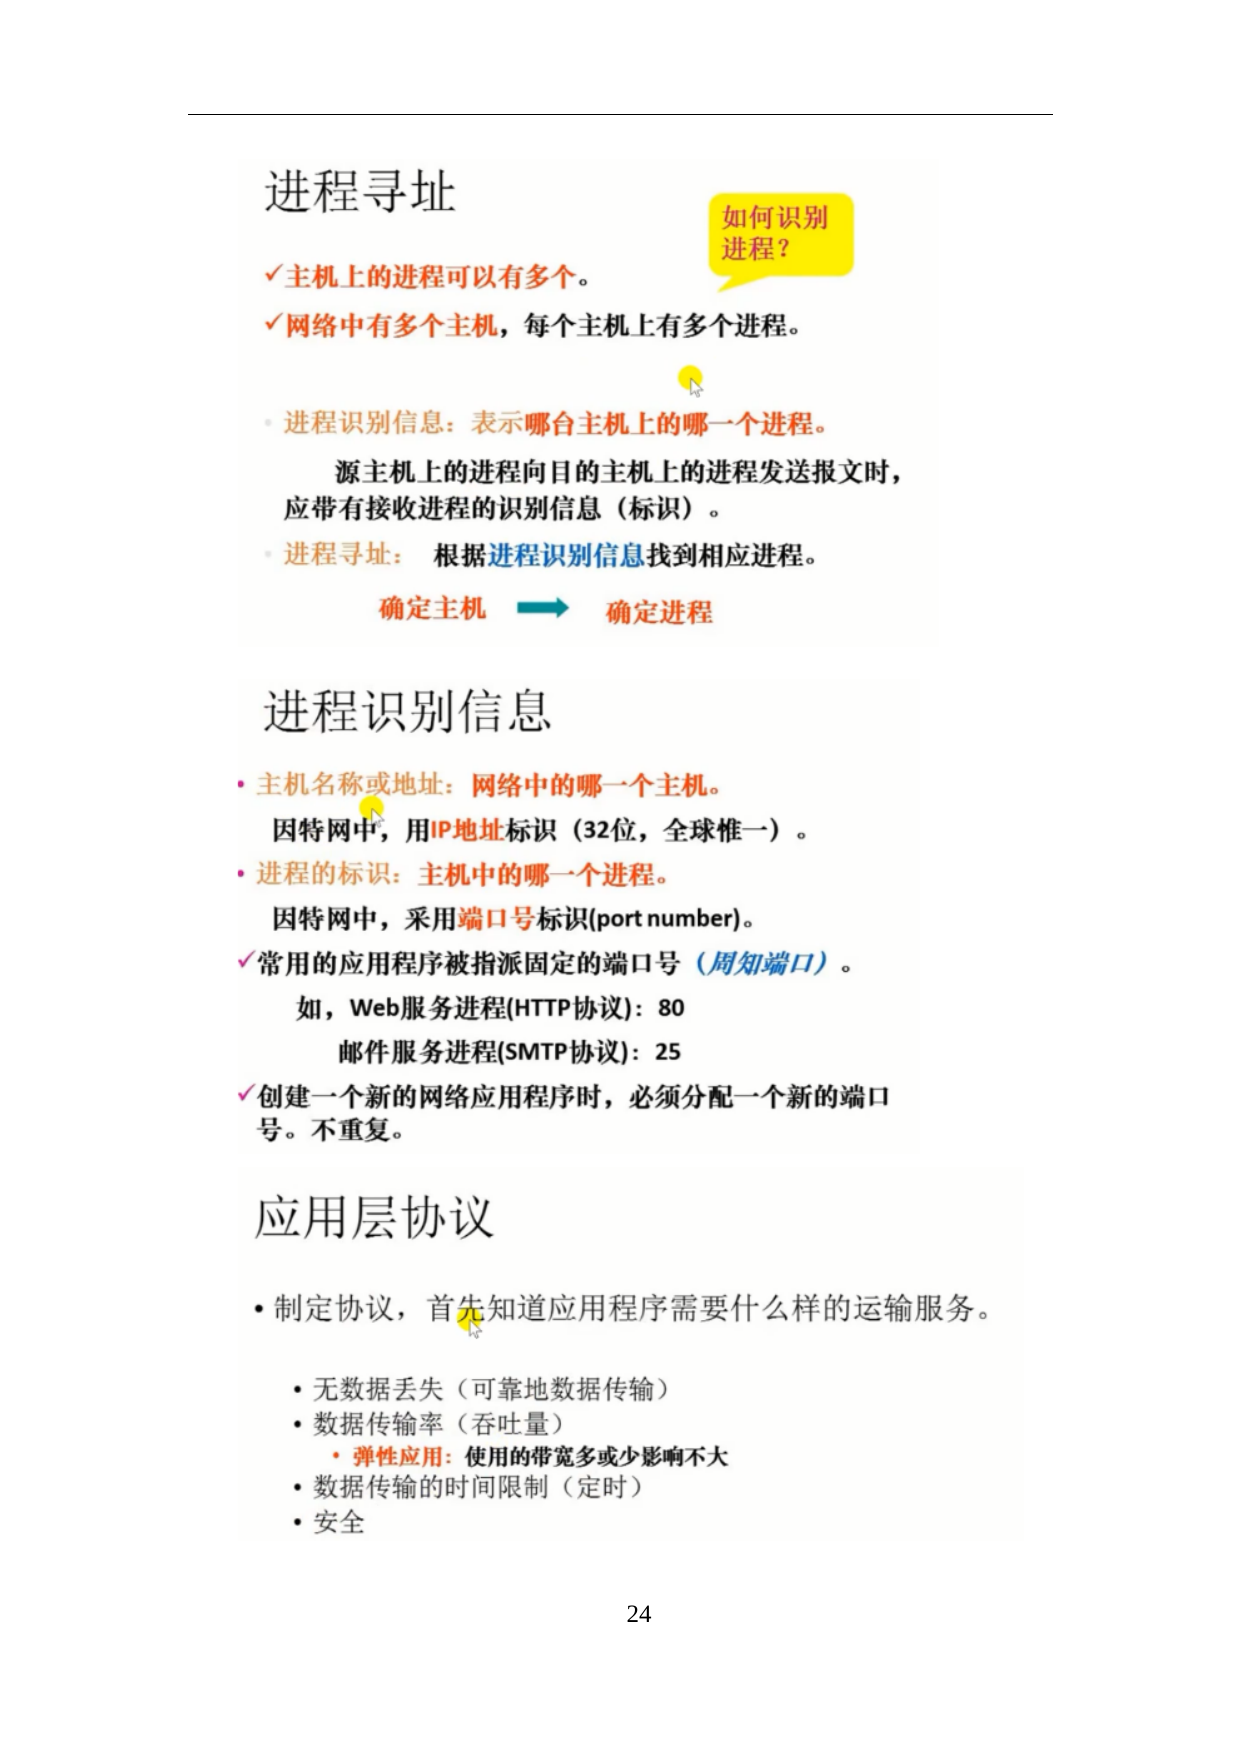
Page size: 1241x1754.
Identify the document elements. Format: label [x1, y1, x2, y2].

picture [237, 679, 921, 1154]
picture [237, 159, 939, 647]
picture [237, 1167, 1024, 1541]
